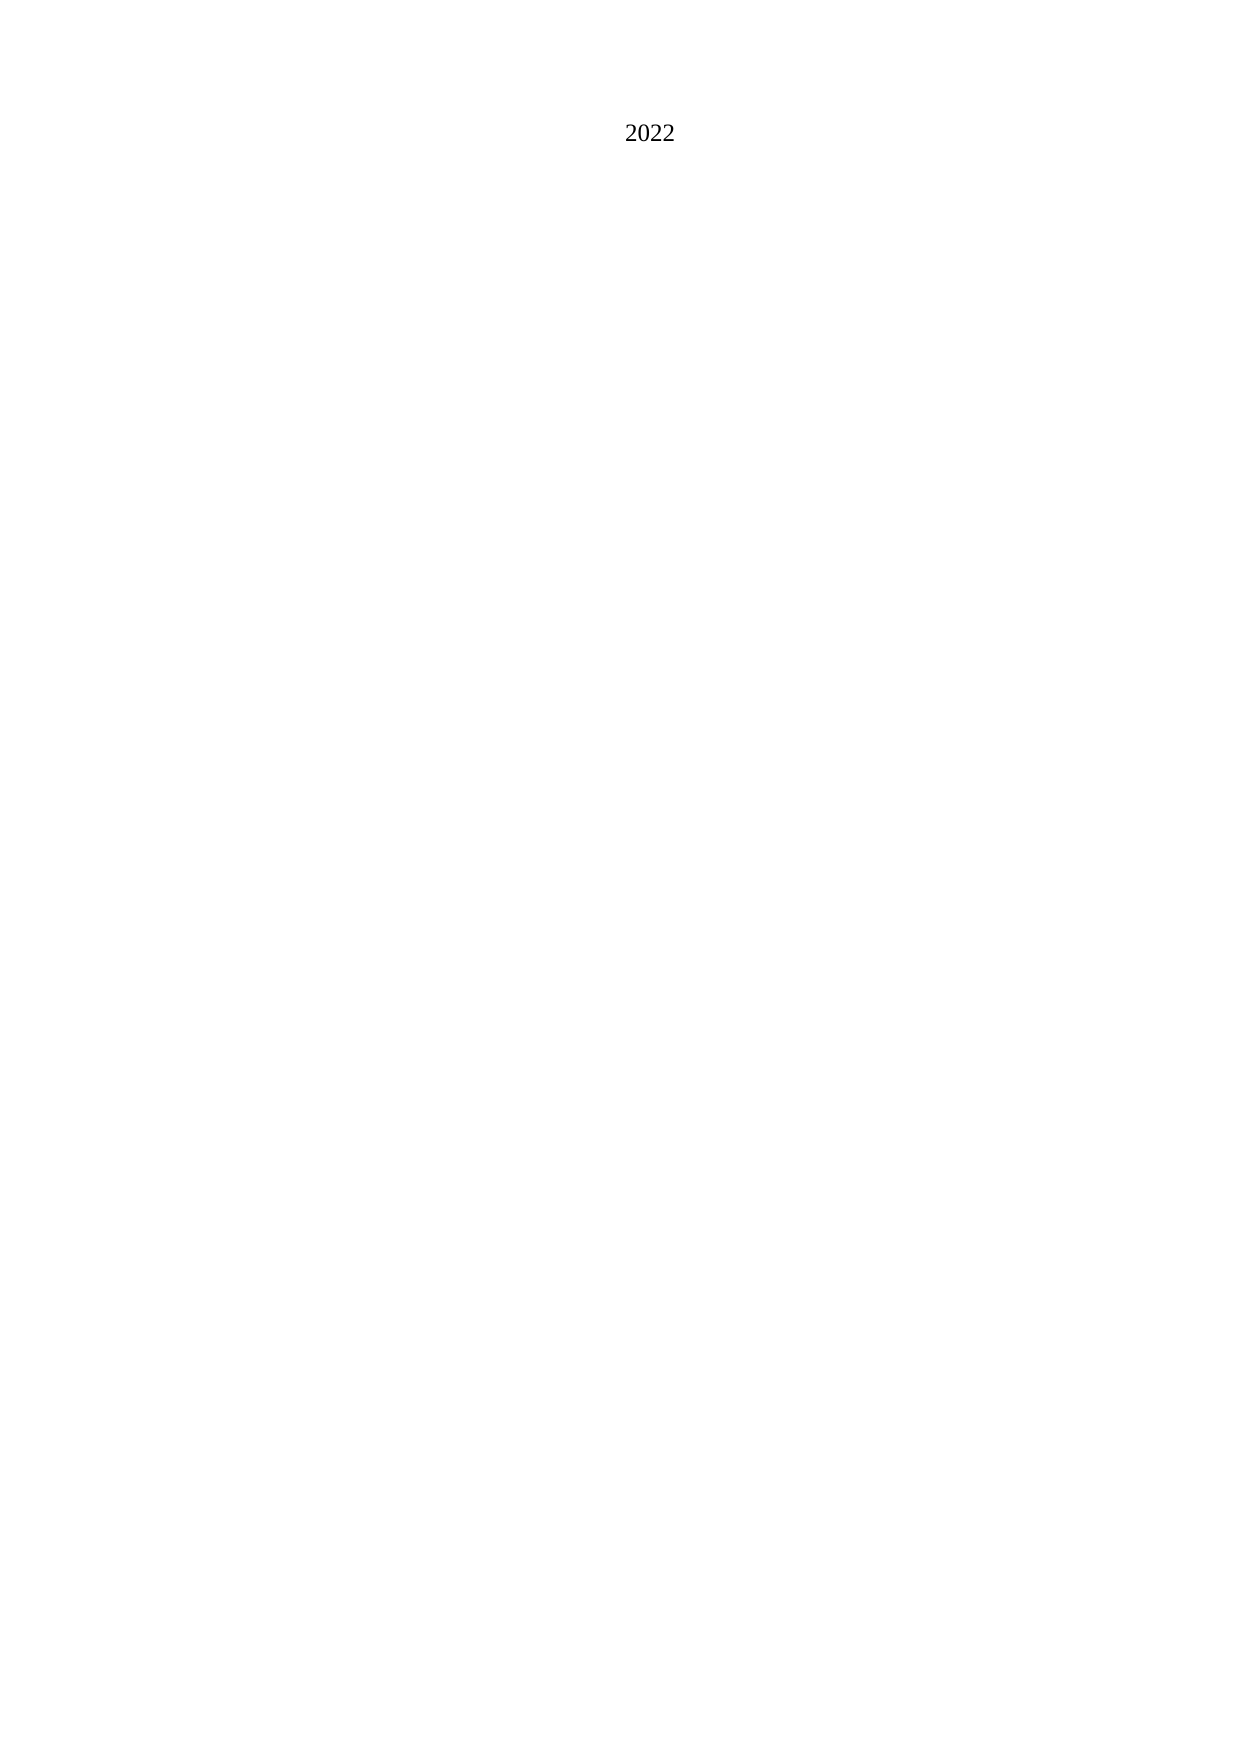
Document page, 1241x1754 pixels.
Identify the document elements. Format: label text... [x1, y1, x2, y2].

text 2022 [148, 118, 1152, 147]
